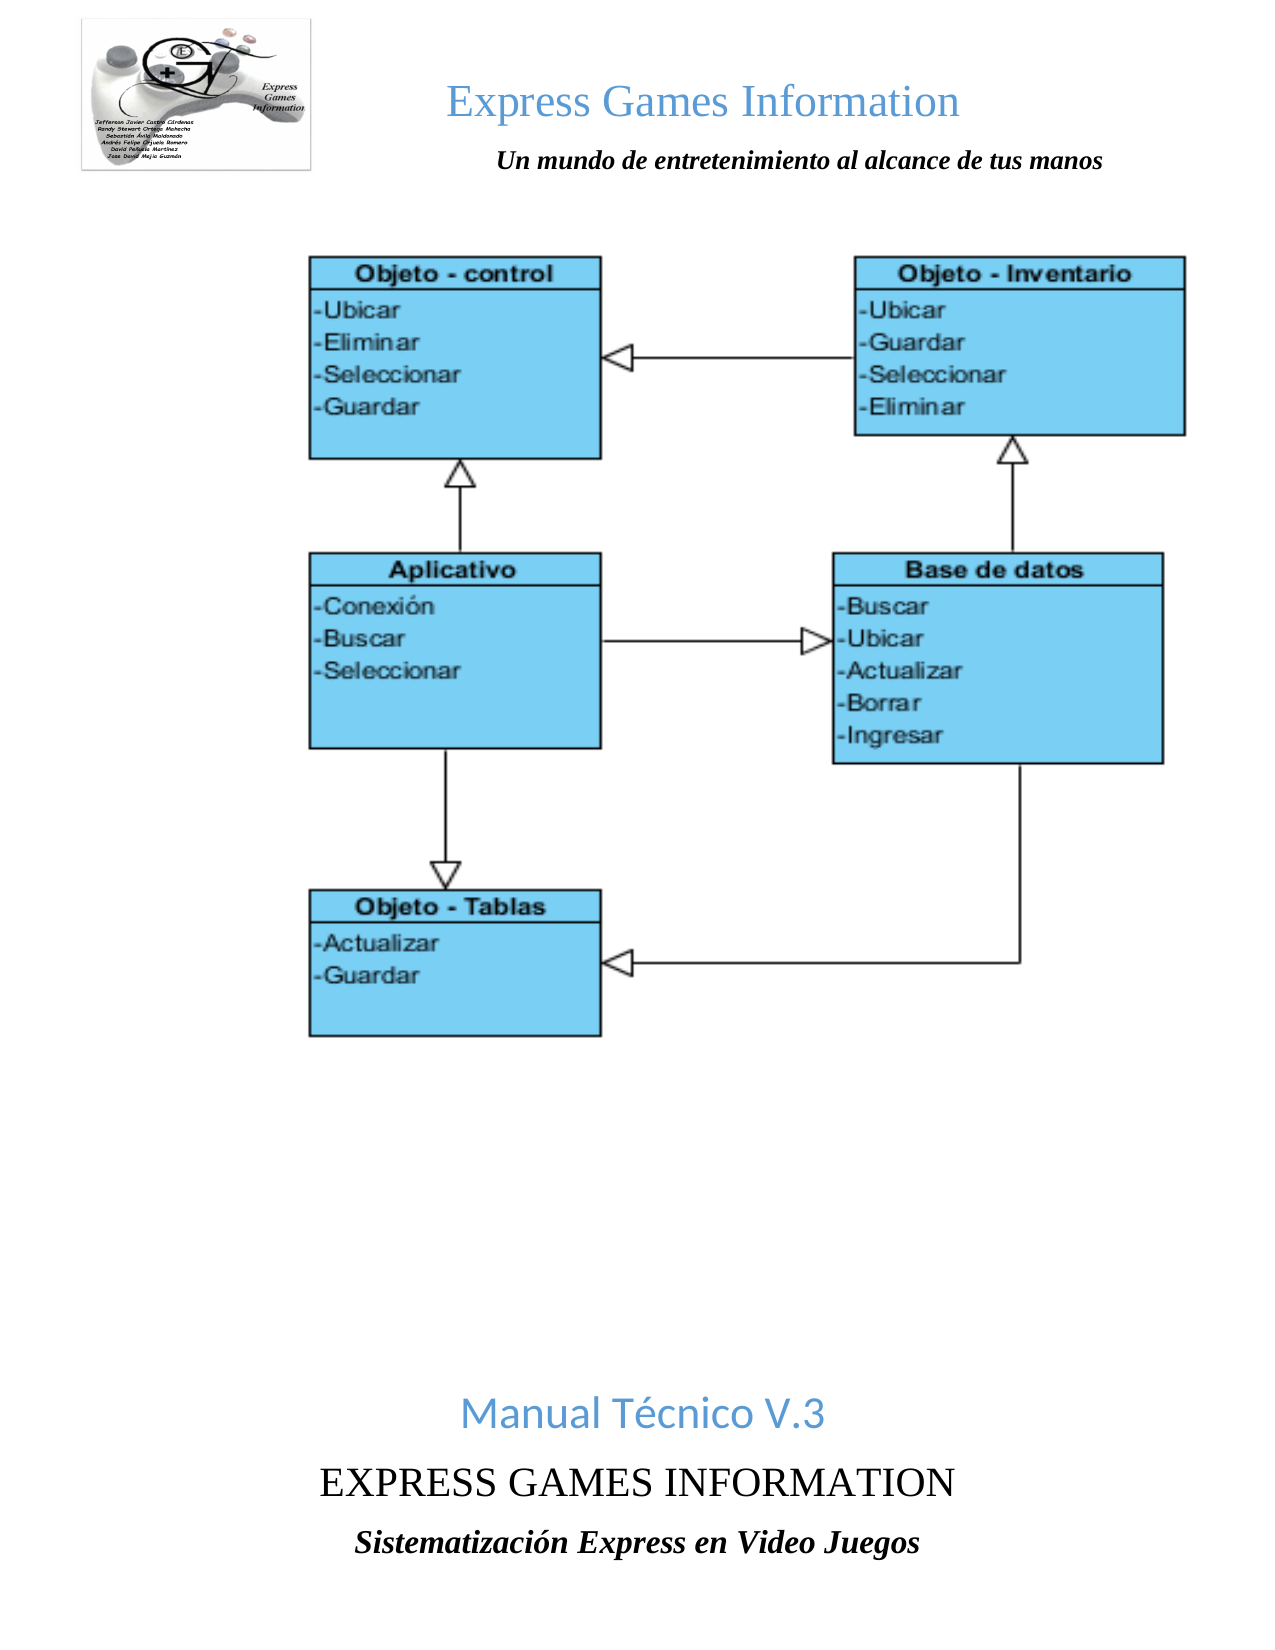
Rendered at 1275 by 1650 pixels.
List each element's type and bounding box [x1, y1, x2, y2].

picture [147, 190, 1240, 1072]
picture [75, 15, 316, 174]
